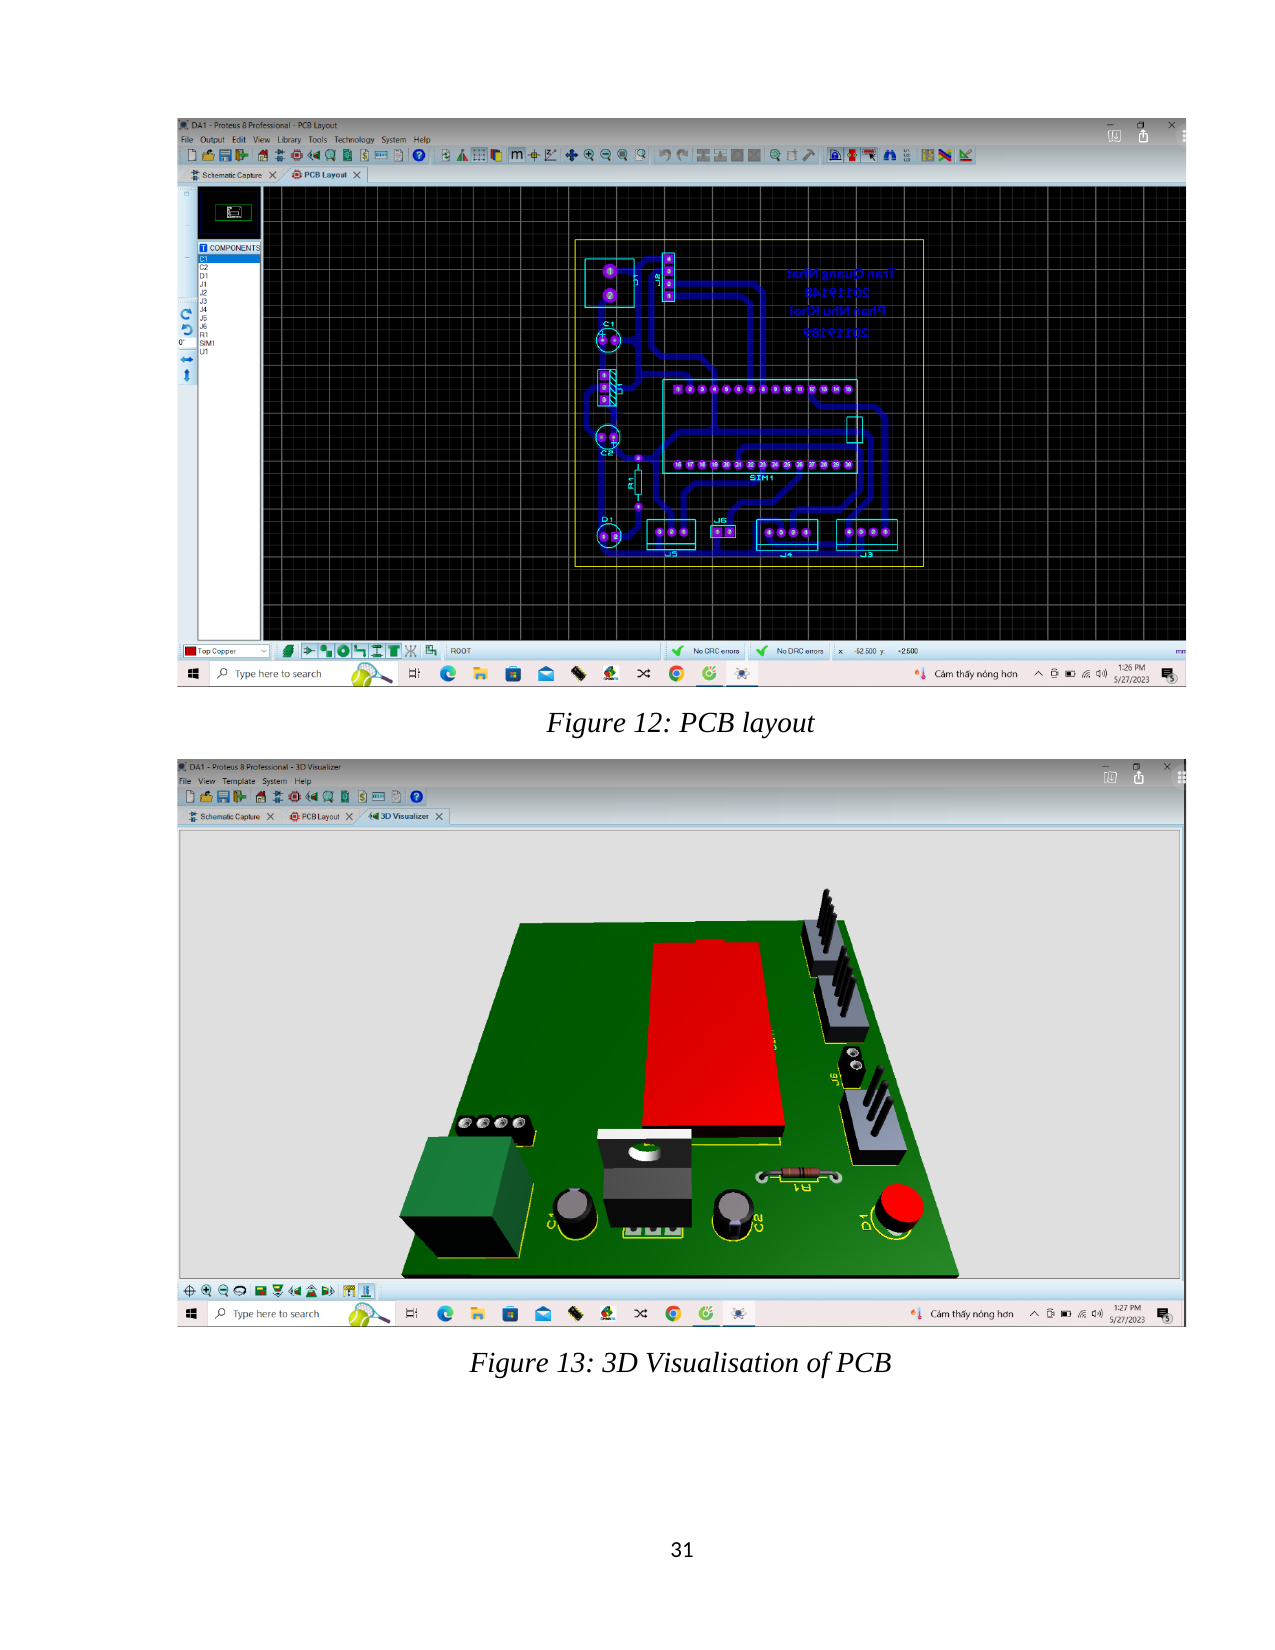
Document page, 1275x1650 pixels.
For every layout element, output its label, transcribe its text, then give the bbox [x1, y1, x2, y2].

picture [177, 759, 1187, 1327]
picture [177, 118, 1187, 687]
text Figure 12: PCB layout [177, 705, 1186, 738]
text Figure 13: 3D Visualisation of PCB [177, 1345, 1186, 1379]
